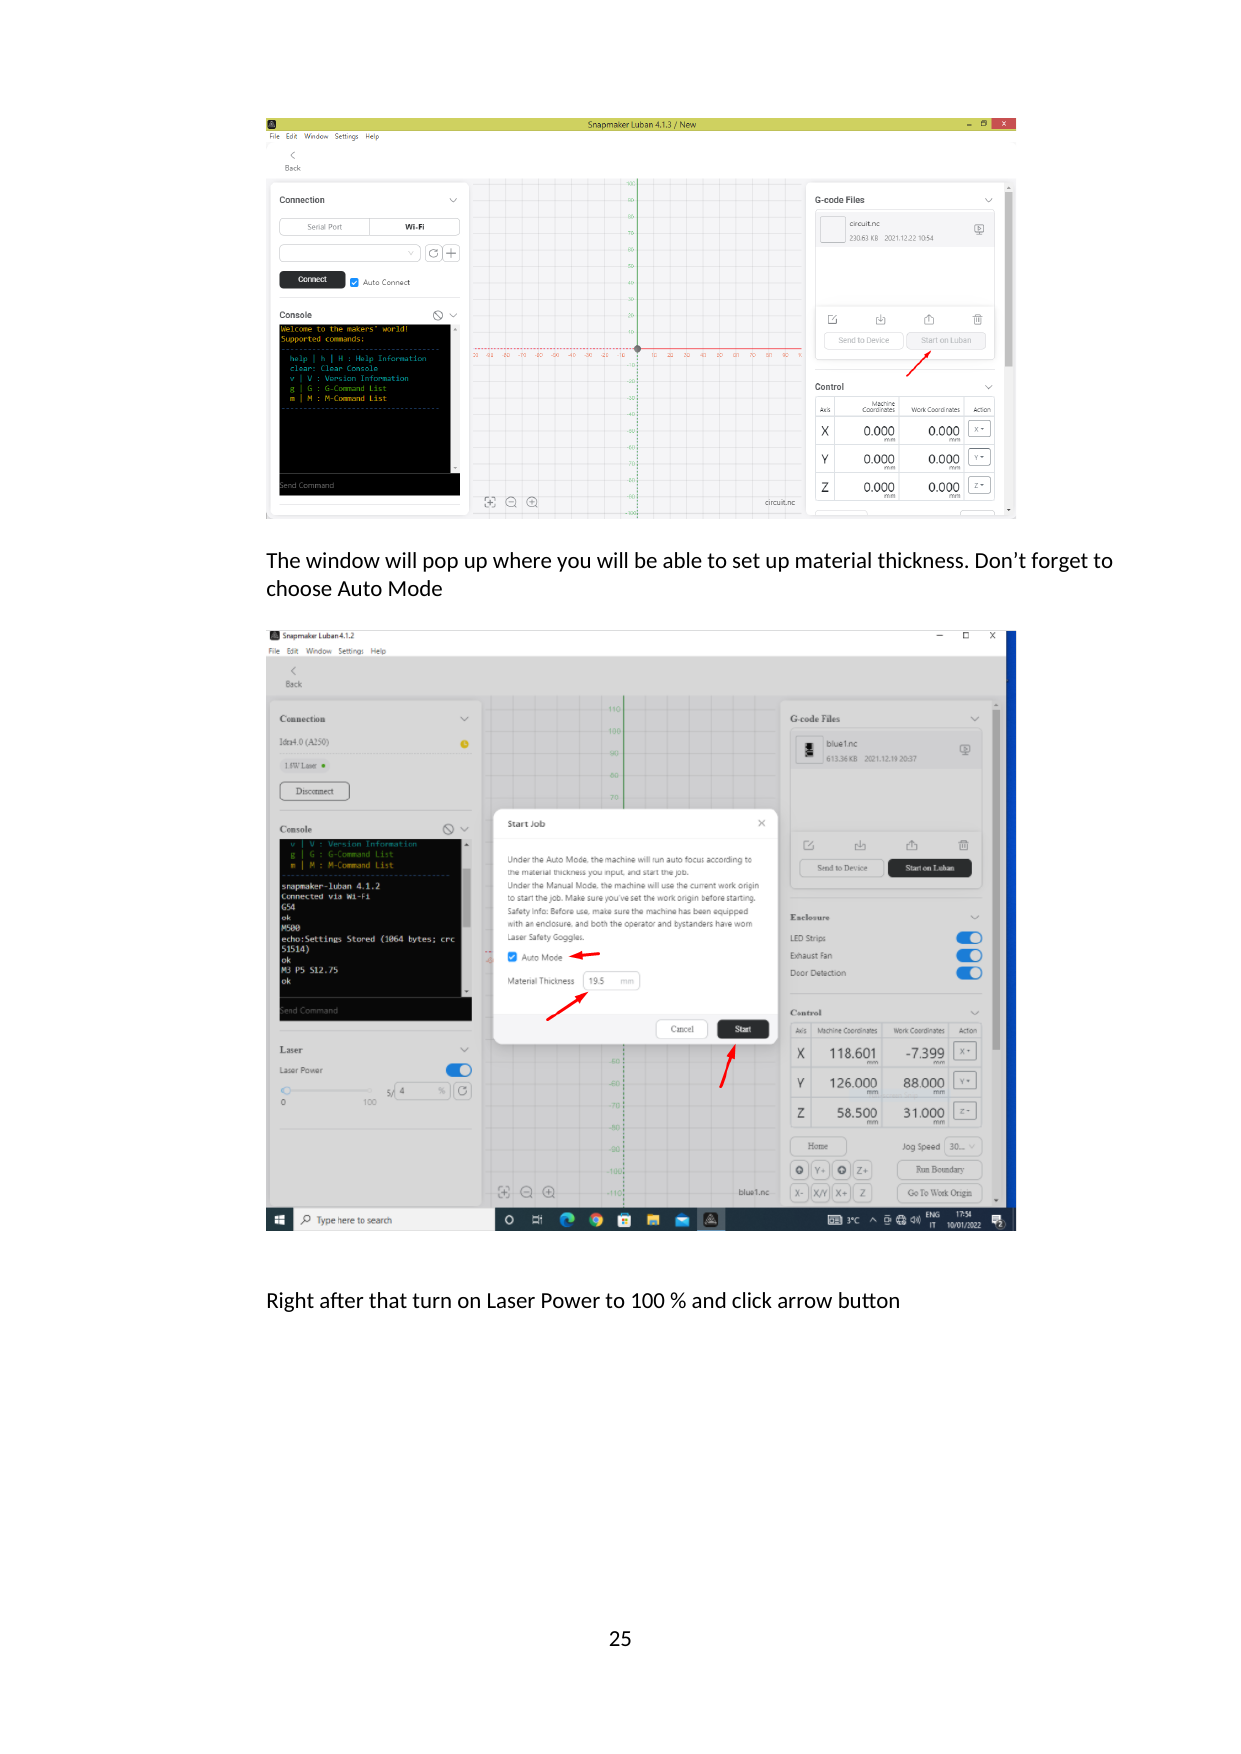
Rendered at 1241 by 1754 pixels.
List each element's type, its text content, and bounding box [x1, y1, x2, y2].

text Right after that turn on Laser Power to 100 % and click arrow button [266, 1287, 1122, 1315]
picture [266, 118, 1017, 519]
picture [266, 630, 1017, 1231]
text The window will pop up where you will be able to set up material thickness. Don’t forget to choose Auto Mode [266, 547, 1122, 603]
